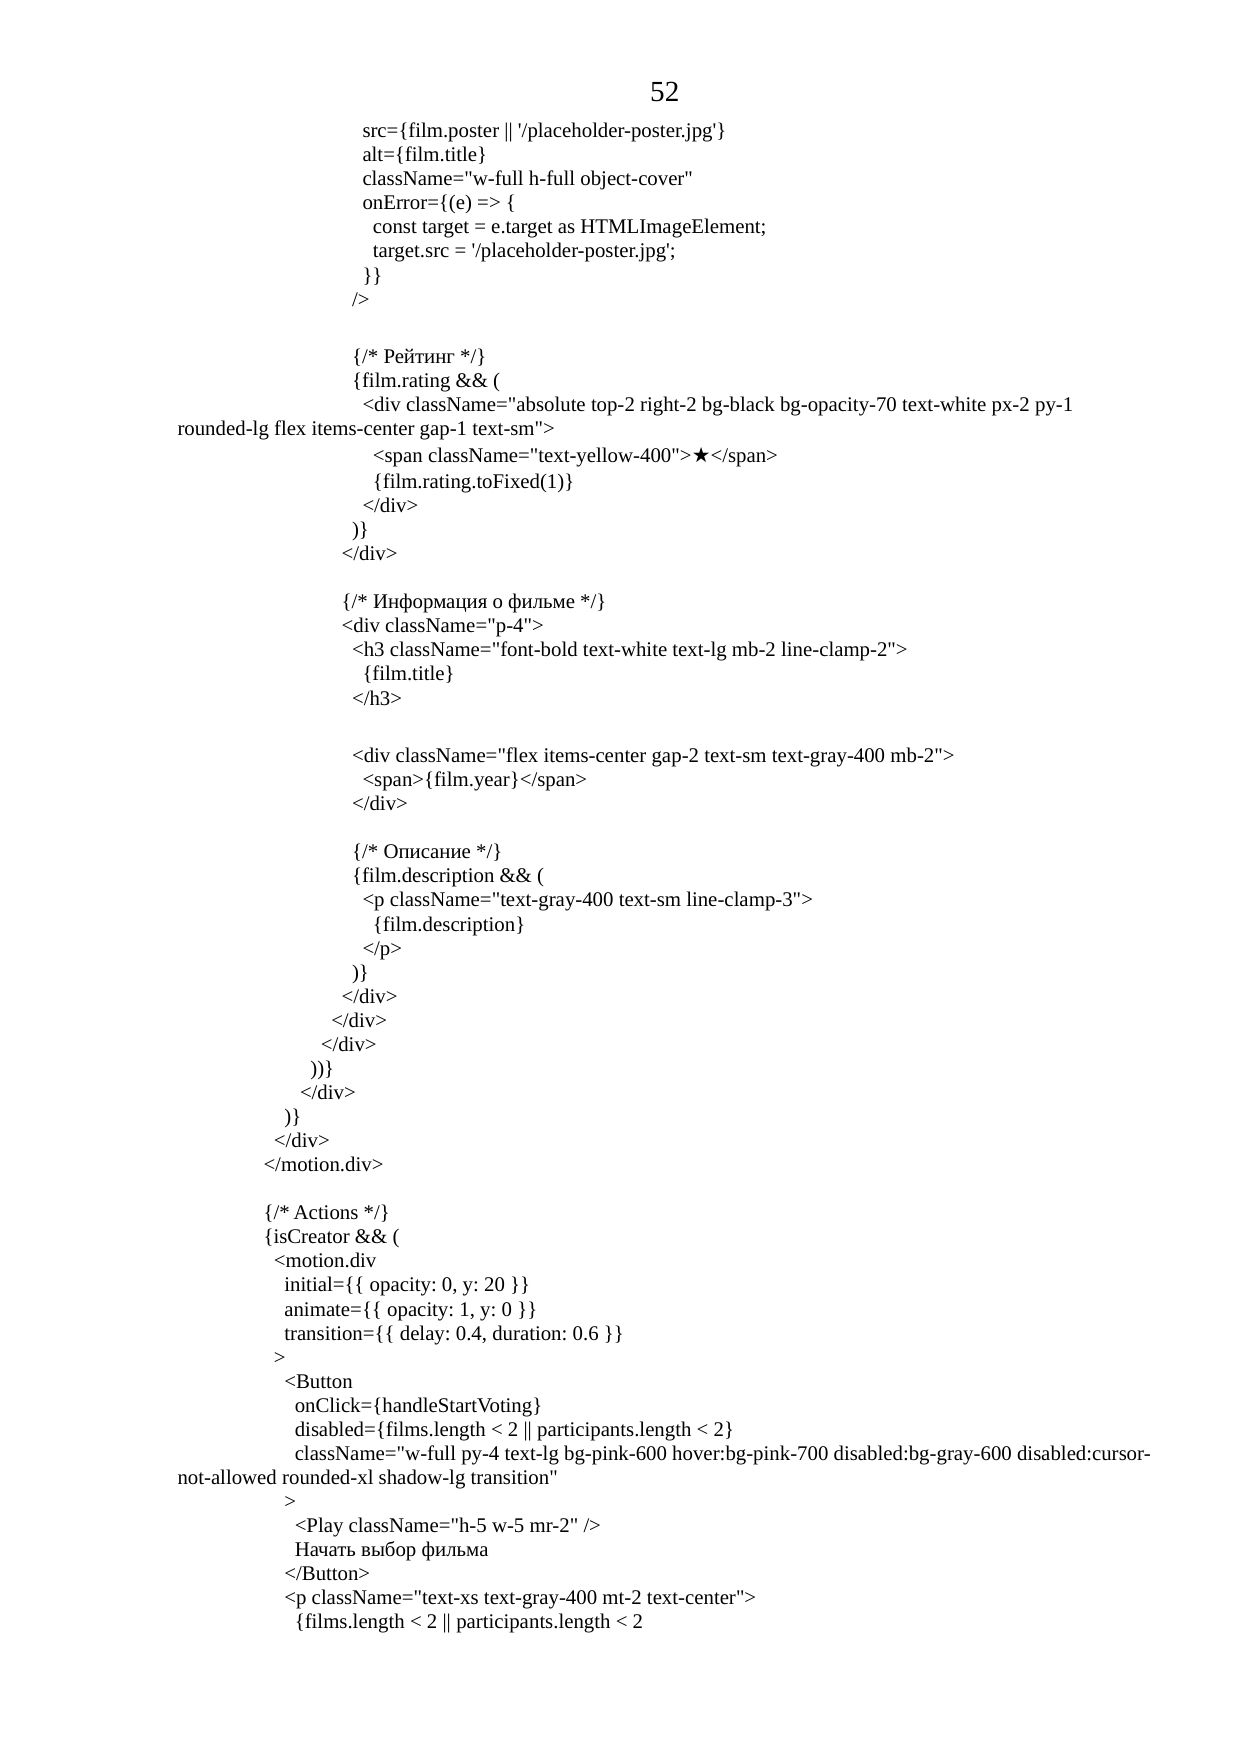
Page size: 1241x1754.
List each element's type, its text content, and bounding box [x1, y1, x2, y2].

text </div> [177, 1080, 1152, 1104]
text <div className="absolute top-2 right-2 bg-black bg-opacity-70 text-white px-2 py-1 rounded-lg flex items-center gap-1 text-sm"> [177, 392, 1152, 440]
text {/* Actions */} [177, 1200, 1152, 1224]
text }} [177, 262, 1152, 287]
text {film.title} [177, 661, 1152, 685]
text /> [177, 287, 1152, 311]
text <h3 className="font-bold text-white text-lg mb-2 line-clamp-2"> [177, 637, 1152, 661]
text src={film.poster || '/placeholder-poster.jpg'} [177, 118, 1152, 142]
text )} [177, 1104, 1152, 1128]
text )} [177, 517, 1152, 541]
text {film.description && ( [177, 863, 1152, 887]
text onError={(e) => { [177, 190, 1152, 214]
text > [177, 1489, 1152, 1513]
text Начать выбор фильма [177, 1537, 1152, 1561]
text </div> [177, 1032, 1152, 1056]
text <span className="text-yellow-400">★</span> [177, 440, 1152, 469]
text </div> [177, 1008, 1152, 1032]
text {film.rating.toFixed(1)} [177, 469, 1152, 493]
text </div> [177, 1128, 1152, 1152]
text > [177, 1344, 1152, 1369]
text <span>{film.year}</span> [177, 767, 1152, 791]
text {/* Описание */} [177, 839, 1152, 863]
text {isCreator && ( [177, 1224, 1152, 1248]
text {film.rating && ( [177, 368, 1152, 392]
text <p className="text-xs text-gray-400 mt-2 text-center"> [177, 1585, 1152, 1609]
text <div className="p-4"> [177, 613, 1152, 637]
text className="w-full py-4 text-lg bg-pink-600 hover:bg-pink-700 disabled:bg-gray-600 disabled:cursor-not-allowed rounded-xl shadow-lg transition" [177, 1441, 1152, 1489]
text alt={film.title} [177, 142, 1152, 166]
text const target = e.target as HTMLImageElement; [177, 214, 1152, 238]
text initial={{ opacity: 0, y: 20 }} [177, 1272, 1152, 1296]
text </div> [177, 984, 1152, 1008]
text </div> [177, 493, 1152, 517]
text </Button> [177, 1561, 1152, 1585]
text transition={{ delay: 0.4, duration: 0.6 }} [177, 1321, 1152, 1344]
text <motion.div [177, 1248, 1152, 1272]
text </motion.div> [177, 1152, 1152, 1176]
text <div className="flex items-center gap-2 text-sm text-gray-400 mb-2"> [177, 743, 1152, 767]
text </h3> [177, 685, 1152, 709]
text </div> [177, 791, 1152, 815]
text )} [177, 959, 1152, 984]
text {film.description} [177, 911, 1152, 936]
text </div> [177, 541, 1152, 565]
text {/* Рейтинг */} [177, 344, 1152, 368]
text onClick={handleStartVoting} [177, 1393, 1152, 1417]
text {/* Информация о фильме */} [177, 589, 1152, 613]
text target.src = '/placeholder-poster.jpg'; [177, 238, 1152, 262]
text <Button [177, 1369, 1152, 1393]
text </p> [177, 936, 1152, 959]
text {films.length < 2 || participants.length < 2 [177, 1609, 1152, 1633]
text animate={{ opacity: 1, y: 0 }} [177, 1296, 1152, 1321]
text <Play className="h-5 w-5 mr-2" /> [177, 1513, 1152, 1537]
text className="w-full h-full object-cover" [177, 166, 1152, 190]
text <p className="text-gray-400 text-sm line-clamp-3"> [177, 887, 1152, 911]
text ))} [177, 1056, 1152, 1080]
text disabled={films.length < 2 || participants.length < 2} [177, 1417, 1152, 1441]
